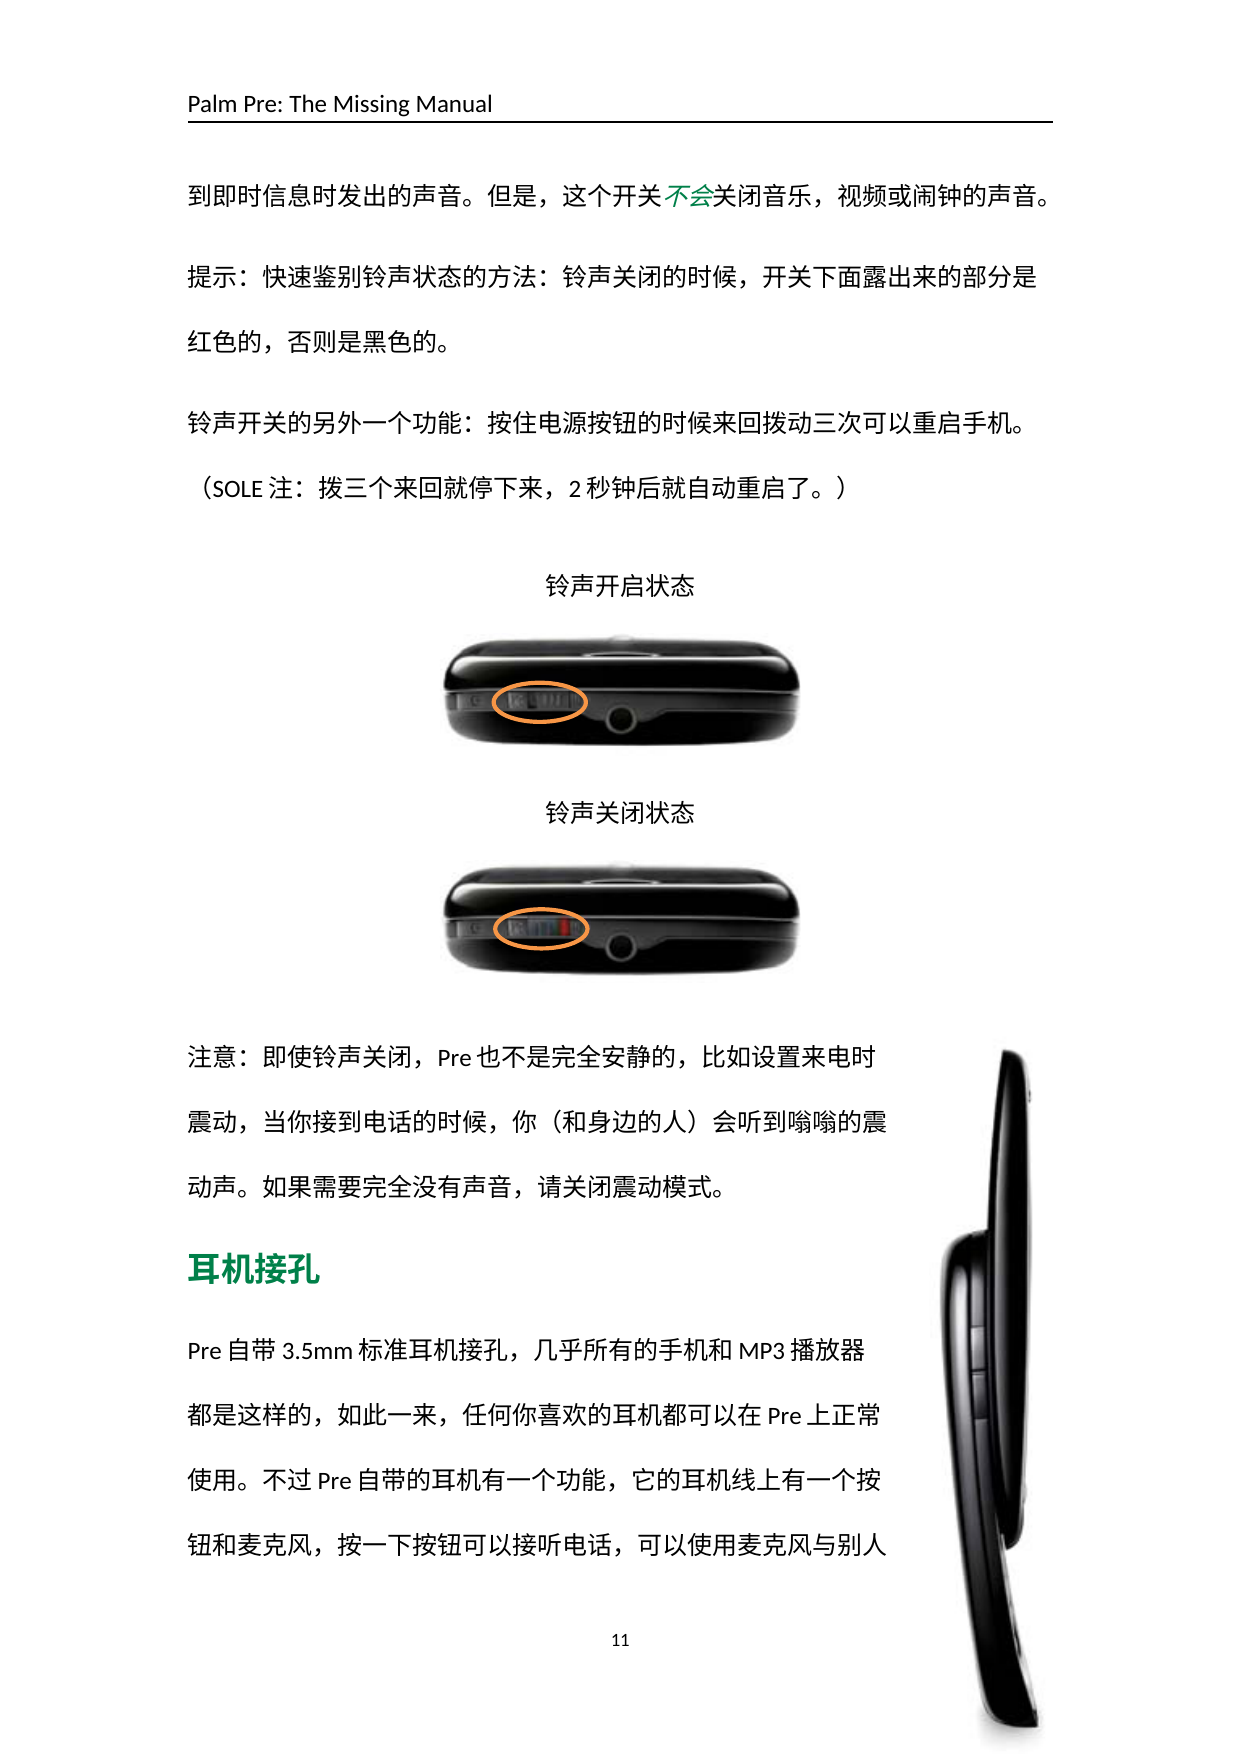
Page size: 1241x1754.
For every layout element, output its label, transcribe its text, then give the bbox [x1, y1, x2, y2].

text 提示：快速鉴别铃声状态的方法：铃声关闭的时候，开关下面露出来的部分是红色的，否则是黑色的。 [187, 243, 1053, 373]
text Pre自带3.5mm标准耳机接孔，几乎所有的手机和MP3播放器都是这样的，如此一来，任何你喜欢的耳机都可以在Pre上正常使用。不过Pre自带的耳机有一个功能，它的耳机线上有一个按钮和麦克风，按一下按钮可以接听电话，可以使用麦克风与别人对话。 [187, 1316, 929, 1576]
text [187, 162, 1053, 227]
table_header 铃声开启状态 铃声关闭状态 [176, 536, 1064, 1007]
text 注意：即使铃声关闭，Pre也不是完全安静的，比如设置来电时震动，当你接到电话的时候，你（和身边的人）会听到嗡嗡的震动声。如果需要完全没有声音，请关闭震动模式。 [187, 1023, 1053, 1218]
text 铃声开关的另外一个功能：按住电源按钮的时候来回拨动三次可以重启手机。（SOLE注：拨三个来回就停下来，2秒钟后就自动重启了。） [187, 389, 1053, 519]
text 耳机接孔 [187, 1234, 929, 1299]
